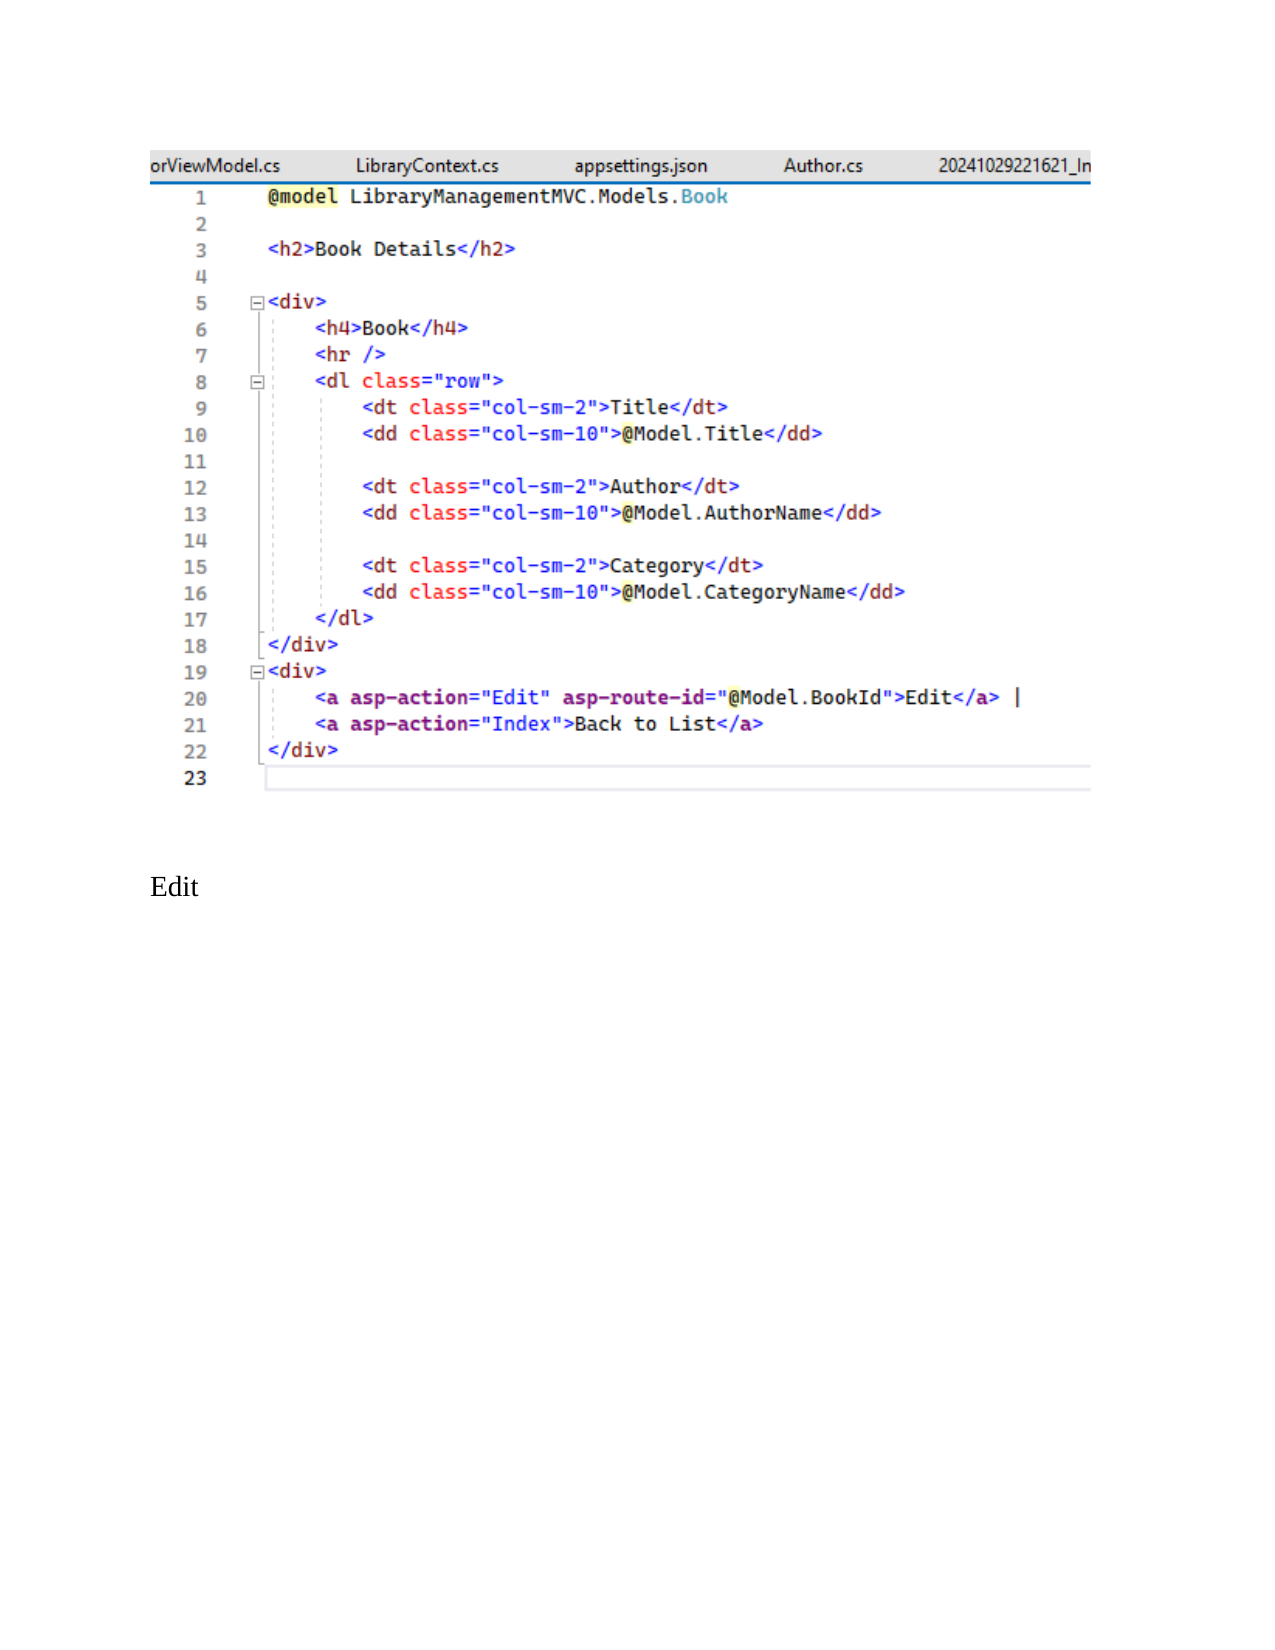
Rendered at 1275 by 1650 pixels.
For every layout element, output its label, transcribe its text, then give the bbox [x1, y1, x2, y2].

picture [150, 150, 1091, 855]
text Edit [150, 869, 1125, 903]
